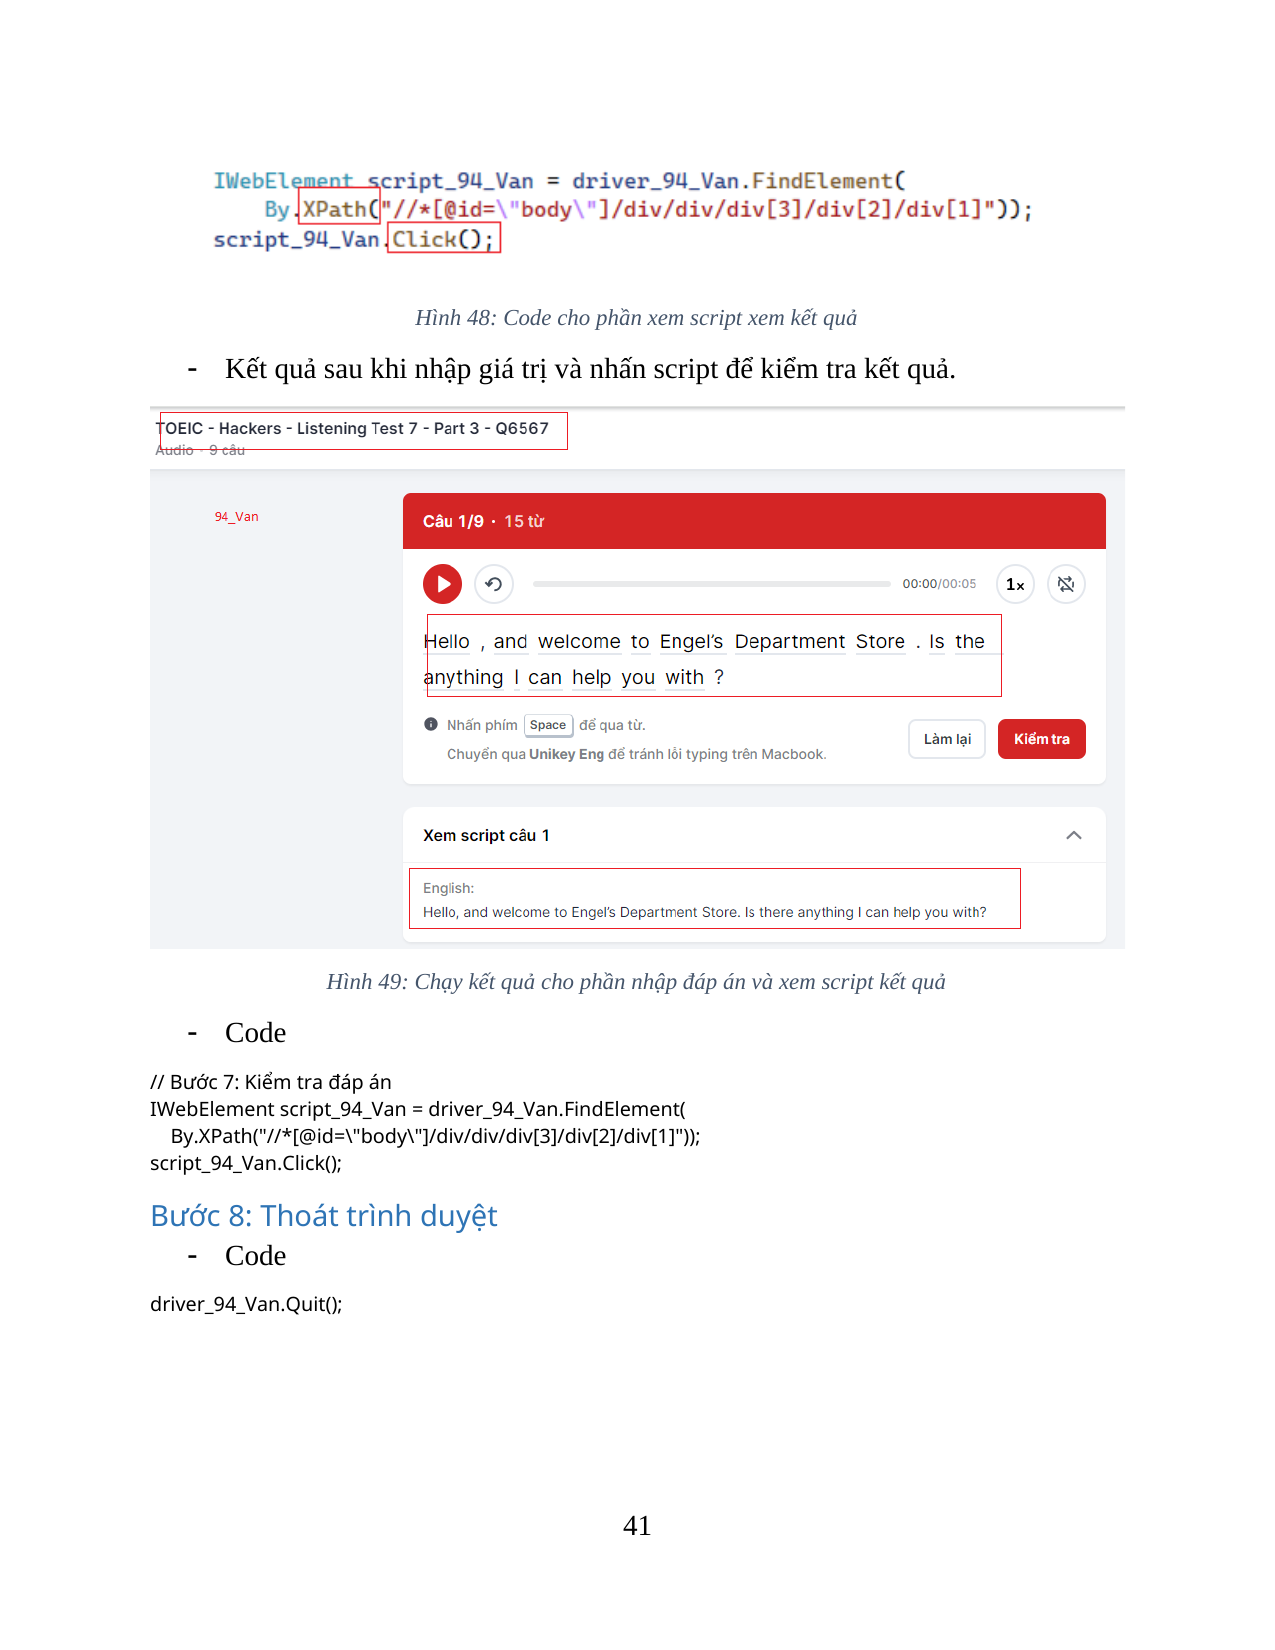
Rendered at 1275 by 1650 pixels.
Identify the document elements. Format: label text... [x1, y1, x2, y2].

text Hình 49: Chạy kết quả cho phần nhập đáp án và xem script kết quả [150, 968, 1125, 994]
text driver_94_Van.Quit(); [150, 1291, 1125, 1318]
picture [206, 150, 1069, 285]
text // Bước 7: Kiểm tra đáp án [150, 1068, 1125, 1095]
list Code [187, 1238, 1125, 1271]
text Hình 48: Code cho phần xem script xem kết quả [150, 304, 1125, 330]
text IWebElement script_94_Van = driver_94_Van.FindElement( [150, 1095, 1125, 1122]
picture [150, 403, 1125, 949]
text script_94_Van.Click(); [150, 1149, 1125, 1176]
list Kết quả sau khi nhập giá trị và nhấn script để kiểm tra kết quả. [187, 351, 1125, 384]
text By.XPath("//*[@id=\"body\"]/div/div/div[3]/div[2]/div[1]")); [150, 1122, 1125, 1149]
list Code [187, 1015, 1125, 1049]
subtitle Bước 8: Thoát trình duyệt [150, 1195, 1125, 1234]
